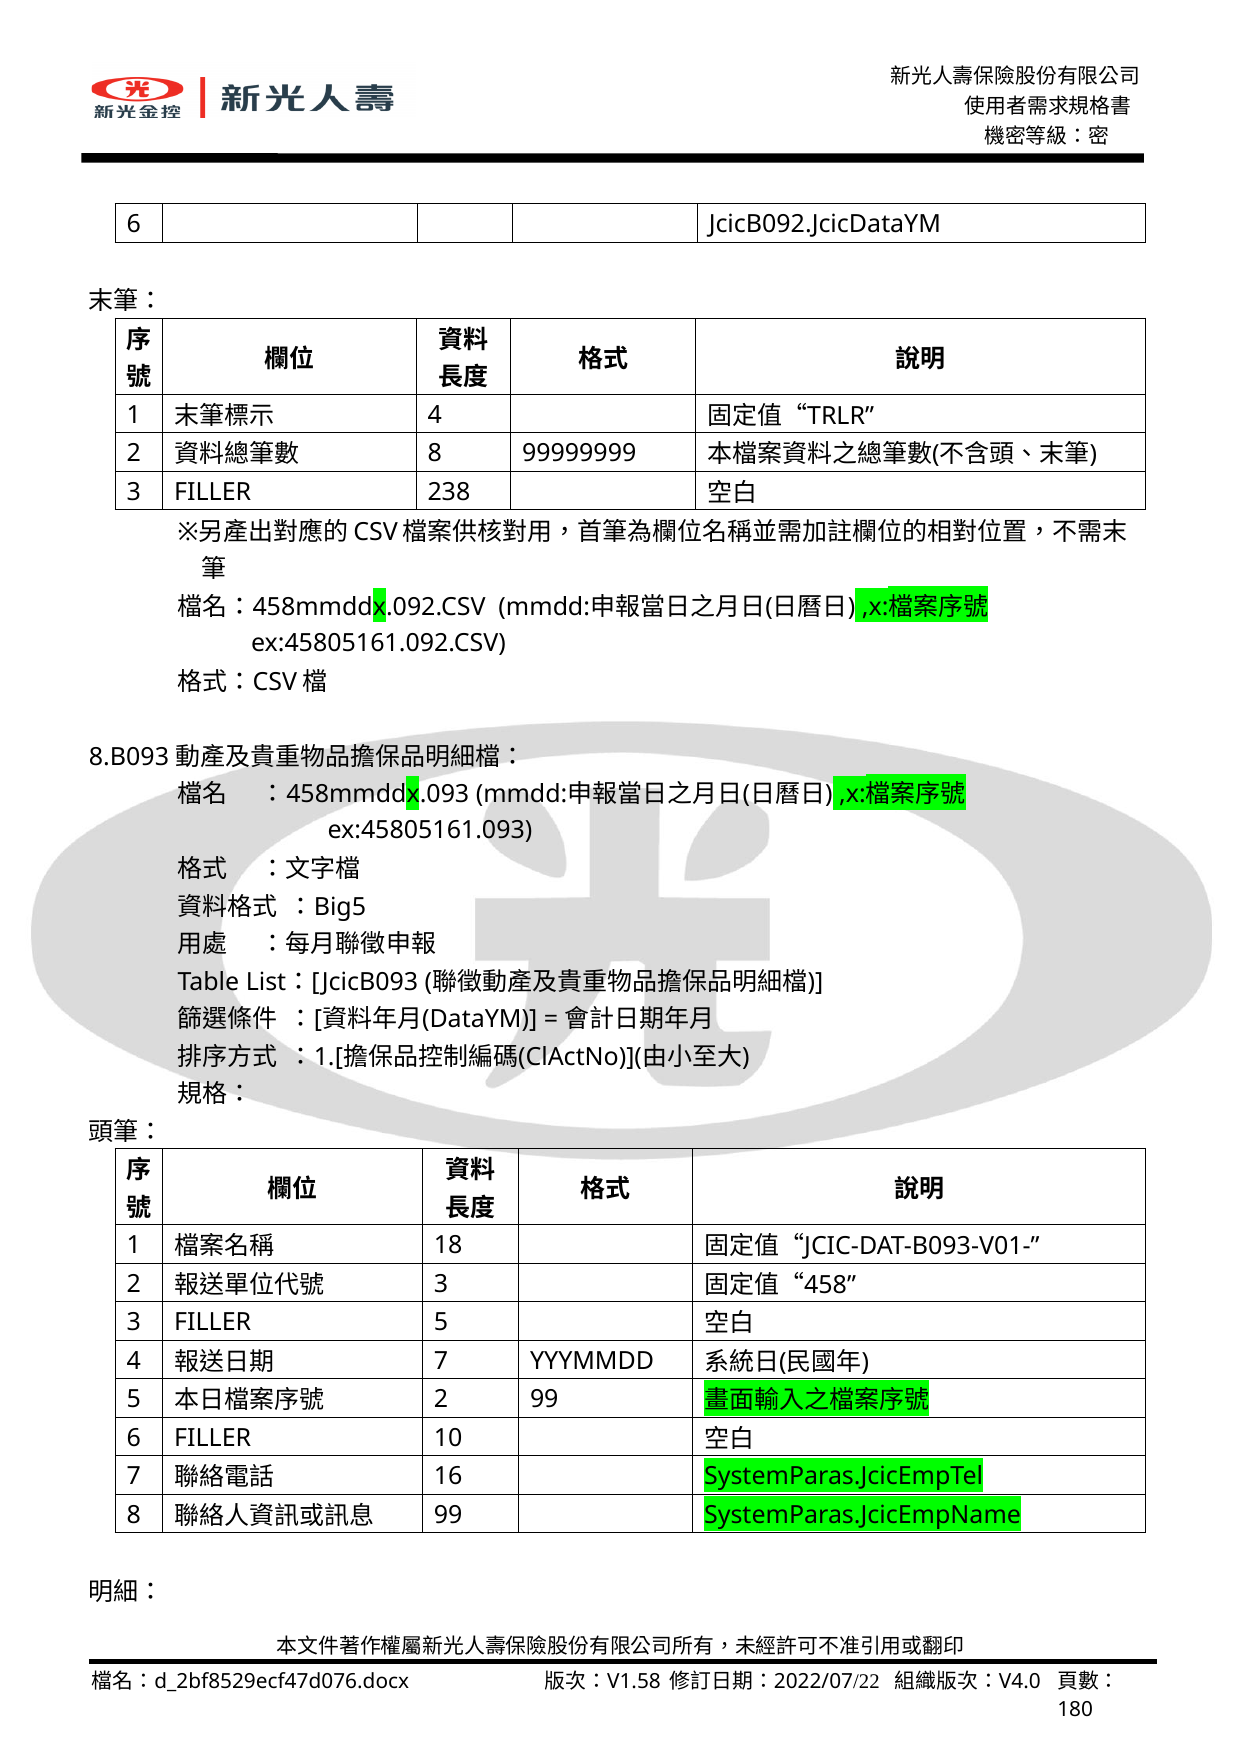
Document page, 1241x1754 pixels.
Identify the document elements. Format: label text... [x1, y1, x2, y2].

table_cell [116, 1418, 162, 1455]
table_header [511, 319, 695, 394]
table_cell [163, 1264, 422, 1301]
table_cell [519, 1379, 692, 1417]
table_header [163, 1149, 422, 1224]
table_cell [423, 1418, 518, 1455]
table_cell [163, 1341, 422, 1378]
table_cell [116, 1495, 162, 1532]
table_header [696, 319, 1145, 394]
picture [25, 713, 1215, 1166]
text 末筆： [89, 280, 1152, 318]
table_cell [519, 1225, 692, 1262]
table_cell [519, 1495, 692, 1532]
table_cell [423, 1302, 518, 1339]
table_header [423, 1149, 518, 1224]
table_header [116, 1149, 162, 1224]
text 8.B093 動產及貴重物品擔保品明細檔： [89, 735, 1152, 773]
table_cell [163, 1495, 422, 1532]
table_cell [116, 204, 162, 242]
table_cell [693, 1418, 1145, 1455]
list 規格： [177, 1073, 1152, 1110]
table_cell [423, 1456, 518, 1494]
list 檔名 ：458mmddx.093 (mmdd:申報當日之月日(日曆日) ,x:檔案序號 [177, 773, 1152, 810]
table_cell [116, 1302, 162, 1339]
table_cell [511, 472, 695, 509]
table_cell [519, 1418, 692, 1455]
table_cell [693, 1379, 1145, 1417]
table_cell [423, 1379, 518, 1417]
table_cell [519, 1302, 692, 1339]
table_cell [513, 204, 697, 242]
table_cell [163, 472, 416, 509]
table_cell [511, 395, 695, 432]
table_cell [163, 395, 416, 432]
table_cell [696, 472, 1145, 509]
list ※另產出對應的CSV檔案供核對用，首筆為欄位名稱並需加註欄位的相對位置，不需末筆 [177, 510, 1152, 585]
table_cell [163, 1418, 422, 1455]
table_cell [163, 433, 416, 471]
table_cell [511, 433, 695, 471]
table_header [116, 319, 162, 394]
list 排序方式 ：1.[擔保品控制編碼(ClActNo)](由小至大) [177, 1035, 1152, 1073]
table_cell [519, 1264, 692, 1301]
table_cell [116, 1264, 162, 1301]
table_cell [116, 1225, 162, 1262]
list Table List：[JcicB093 (聯徵動產及貴重物品擔保品明細檔)] [177, 960, 1152, 998]
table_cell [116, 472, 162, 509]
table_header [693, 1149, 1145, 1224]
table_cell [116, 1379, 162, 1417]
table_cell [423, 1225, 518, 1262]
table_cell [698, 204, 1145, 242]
list 篩選條件 ：[資料年月(DataYM)] = 會計日期年月 [177, 998, 1152, 1035]
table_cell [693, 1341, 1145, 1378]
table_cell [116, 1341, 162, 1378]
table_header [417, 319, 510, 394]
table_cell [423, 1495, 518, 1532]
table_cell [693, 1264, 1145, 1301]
list 檔名：458mmddx.092.CSV (mmdd:申報當日之月日(日曆日) ,x:檔案序號 ex:45805161.092.CSV) [177, 585, 1152, 660]
text 頭筆： [89, 1110, 1152, 1148]
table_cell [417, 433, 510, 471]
picture [91, 61, 417, 118]
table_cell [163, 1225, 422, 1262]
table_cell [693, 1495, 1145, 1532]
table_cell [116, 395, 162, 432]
list ex:45805161.093) [177, 810, 1152, 848]
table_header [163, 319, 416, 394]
list 格式：CSV檔 [177, 660, 1152, 698]
text 明細： [89, 1571, 1152, 1608]
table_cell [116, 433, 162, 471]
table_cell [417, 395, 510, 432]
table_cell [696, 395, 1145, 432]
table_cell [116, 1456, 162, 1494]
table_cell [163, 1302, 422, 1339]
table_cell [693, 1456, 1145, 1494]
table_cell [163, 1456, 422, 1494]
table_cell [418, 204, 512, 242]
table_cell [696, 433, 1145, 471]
list 格式 ：文字檔 [177, 848, 1152, 885]
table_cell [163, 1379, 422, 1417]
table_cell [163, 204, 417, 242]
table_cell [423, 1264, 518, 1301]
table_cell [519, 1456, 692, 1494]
list 用處 ：每月聯徵申報 [177, 923, 1152, 960]
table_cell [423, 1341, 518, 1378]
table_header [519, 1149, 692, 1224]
list 資料格式 ：Big5 [177, 885, 1152, 923]
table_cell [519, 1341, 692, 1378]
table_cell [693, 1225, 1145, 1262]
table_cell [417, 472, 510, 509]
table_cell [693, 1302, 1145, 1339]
